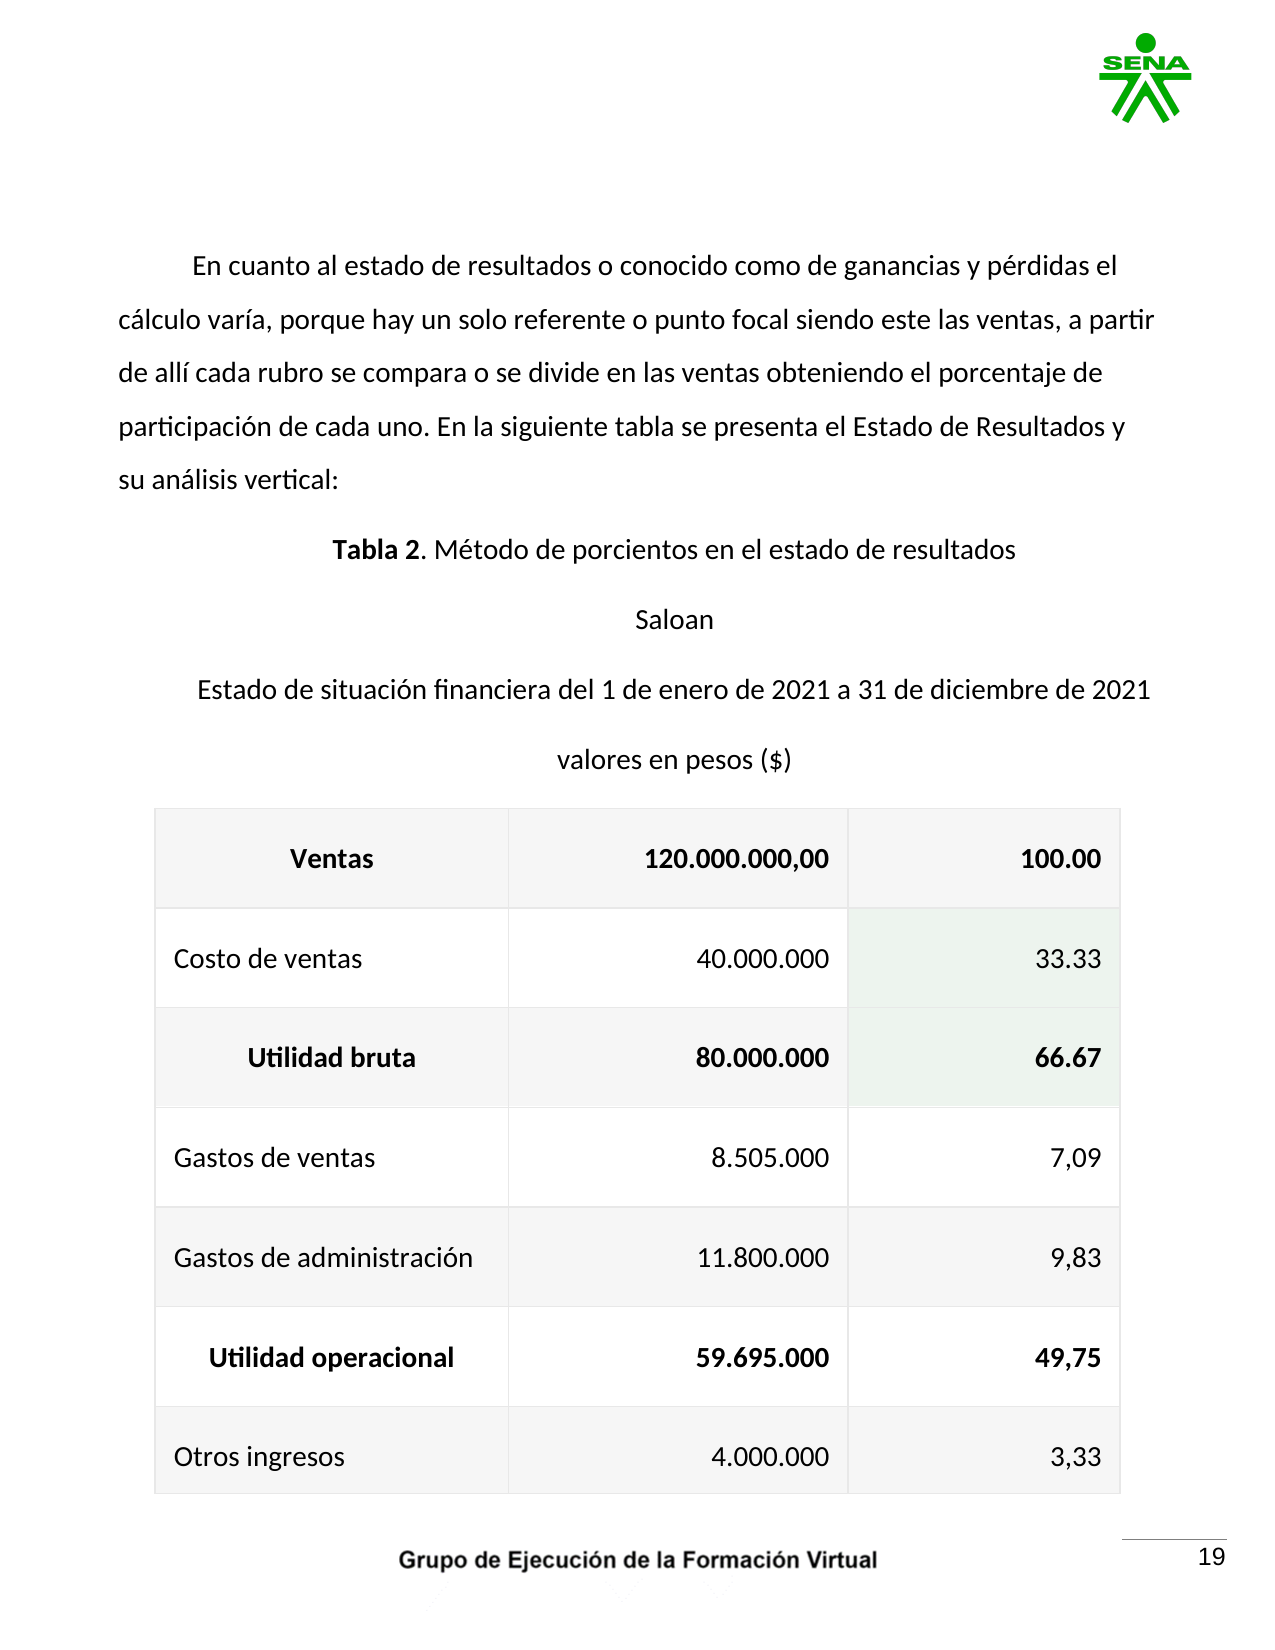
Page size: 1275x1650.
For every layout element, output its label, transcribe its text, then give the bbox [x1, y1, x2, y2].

table_cell Gastos de administración [156, 1208, 508, 1306]
table_cell Utilidad operacional [156, 1307, 508, 1406]
table_cell 59.695.000 [509, 1307, 847, 1406]
table_cell Costo de ventas [156, 909, 508, 1007]
table_cell 33.33 [849, 909, 1119, 1007]
text Tabla 2. Método de porcientos en el estado de resultados [118, 531, 1157, 567]
text En cuanto al estado de resultados o conocido como de ganancias y pérdidas el cálculo varía, porque hay un solo referente o punto focal siendo este las ventas, a partir de allí cada rubro se compara o se divide en las ventas obteniendo el porcentaje de participación de cada uno. En la siguiente tabla se presenta el Estado de Resultados y su análisis vertical: [118, 247, 1157, 497]
picture [0, 1500, 1275, 1611]
text Saloan [118, 601, 1157, 637]
text valores en pesos ($) [118, 741, 1157, 777]
table_cell Otros ingresos [156, 1407, 508, 1493]
table_cell 9,83 [849, 1208, 1119, 1306]
table_header 100.00 [849, 809, 1119, 907]
table_header Ventas [156, 809, 508, 907]
table_header 120.000.000,00 [509, 809, 847, 907]
table_cell 7,09 [849, 1108, 1119, 1206]
table_cell 40.000.000 [509, 909, 847, 1007]
table_cell 11.800.000 [509, 1208, 847, 1306]
table_cell 8.505.000 [509, 1108, 847, 1206]
table_cell Utilidad bruta [156, 1008, 508, 1106]
text Estado de situación financiera del 1 de enero de 2021 a 31 de diciembre de 2021 [118, 671, 1157, 707]
table_cell 49,75 [849, 1307, 1119, 1406]
table_cell 4.000.000 [509, 1407, 847, 1493]
picture [1099, 33, 1192, 123]
table_cell 80.000.000 [509, 1008, 847, 1106]
table_cell Gastos de ventas [156, 1108, 508, 1206]
table_cell 66.67 [849, 1008, 1119, 1106]
table_cell 3,33 [849, 1407, 1119, 1493]
